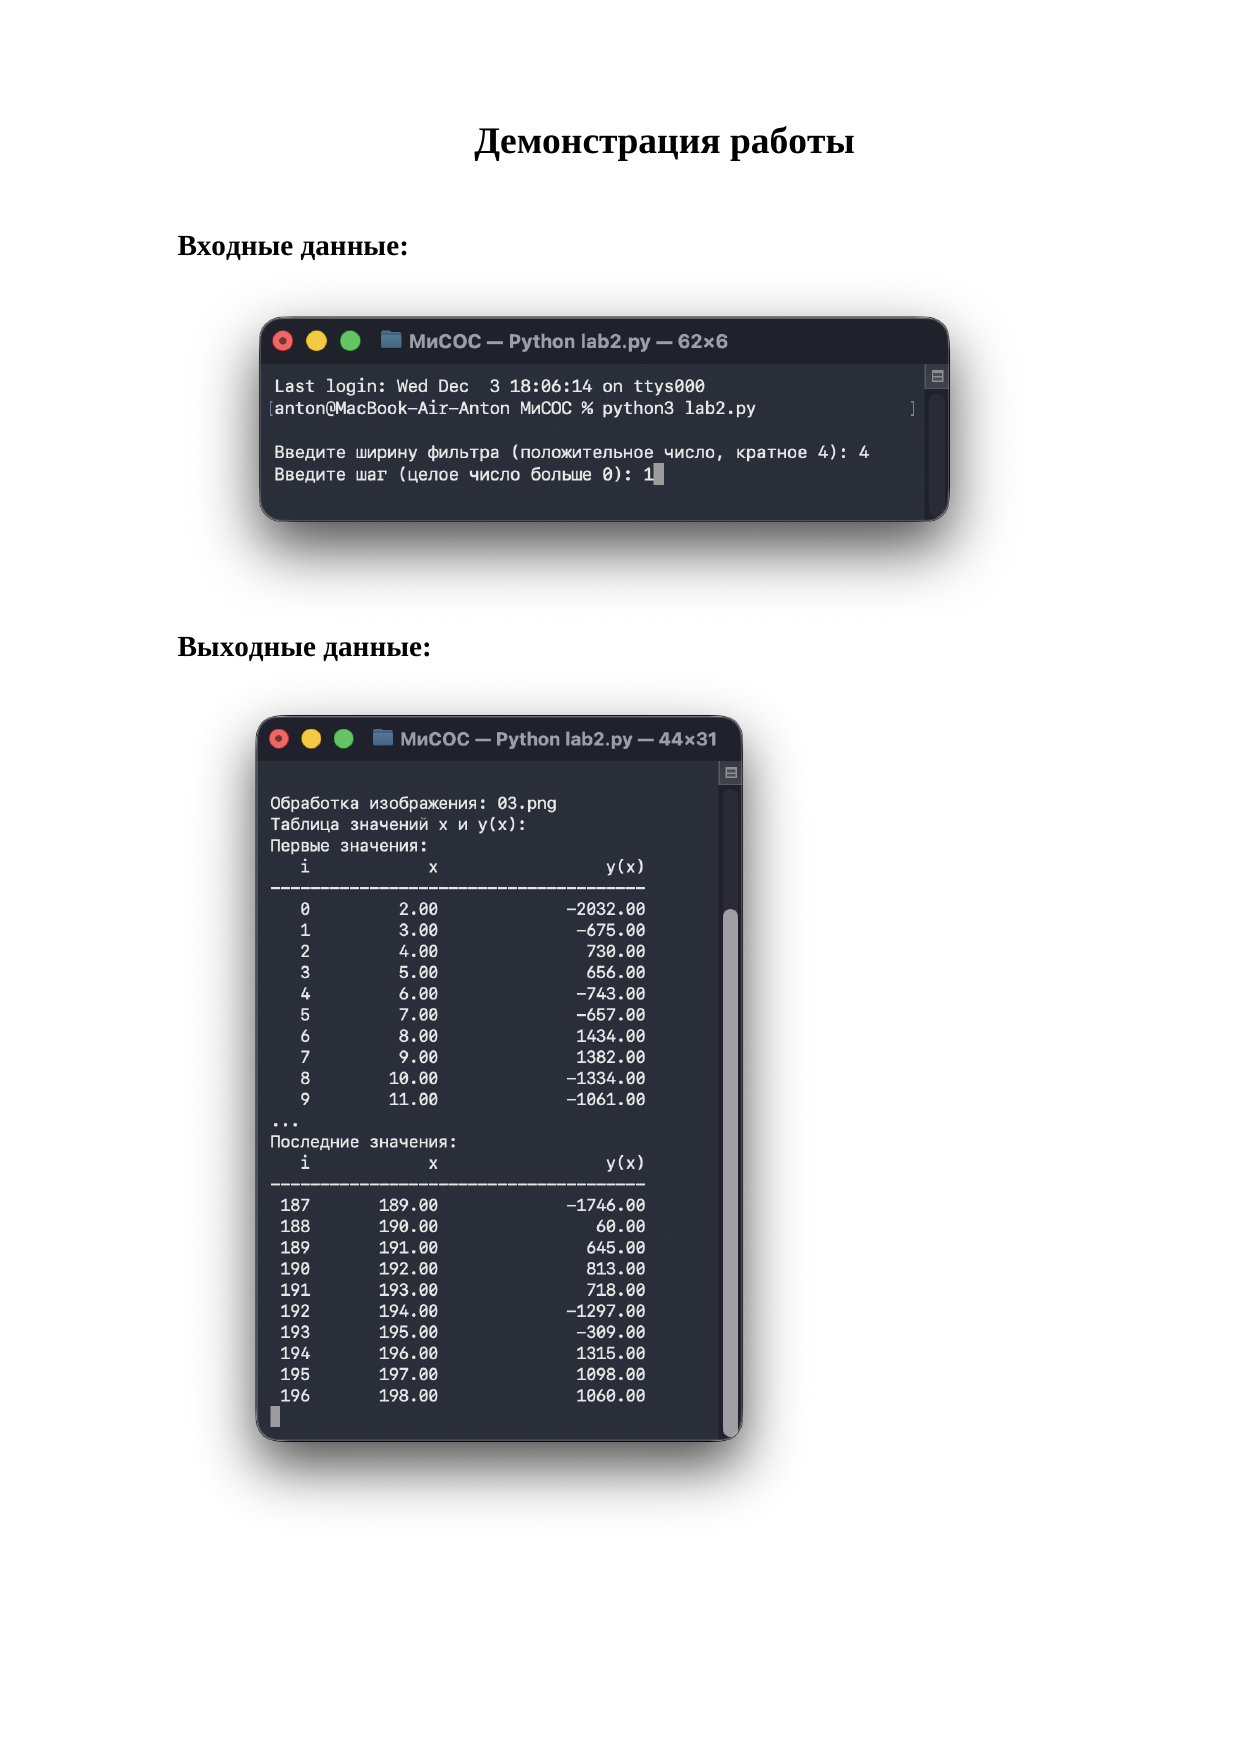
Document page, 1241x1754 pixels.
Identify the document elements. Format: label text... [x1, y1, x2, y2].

picture [177, 261, 1030, 630]
picture [177, 662, 821, 1545]
text Демонстрация работы [177, 118, 1152, 161]
